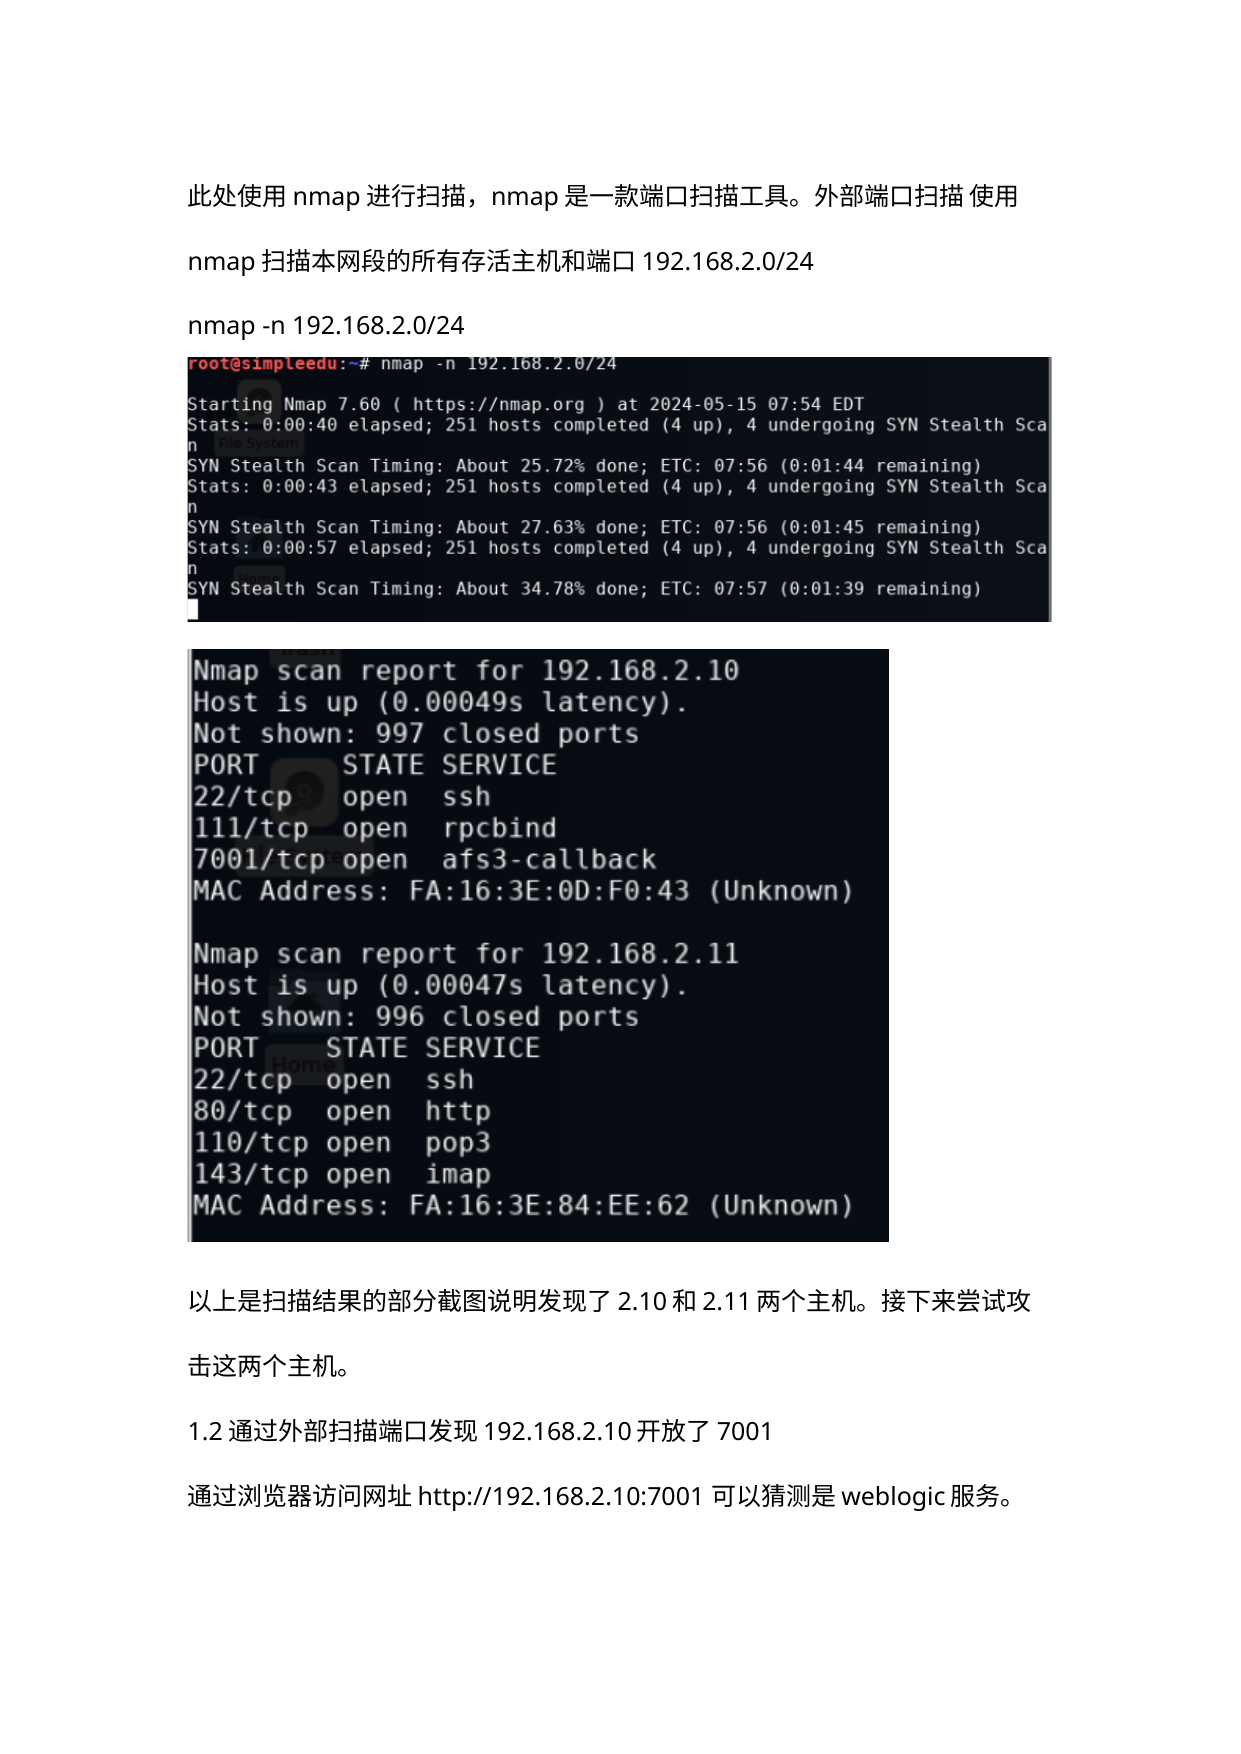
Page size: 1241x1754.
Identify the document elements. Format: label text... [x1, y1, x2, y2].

picture [187, 649, 889, 1242]
text 1.2通过外部扫描端口发现192.168.2.10开放了7001 [187, 1397, 1053, 1462]
picture [187, 357, 1052, 622]
text 以上是扫描结果的部分截图说明发现了2.10和2.11两个主机。接下来尝试攻击这两个主机。 [187, 1267, 1053, 1397]
text nmap -n 192.168.2.0/24 [187, 292, 1053, 357]
text 此处使用nmap进行扫描，nmap是一款端口扫描工具。外部端口扫描 使用nmap扫描本网段的所有存活主机和端口 192.168.2.0/24 [187, 162, 1053, 292]
text 通过浏览器访问网址http://192.168.2.10:7001 可以猜测是weblogic服务。 [187, 1462, 1053, 1527]
